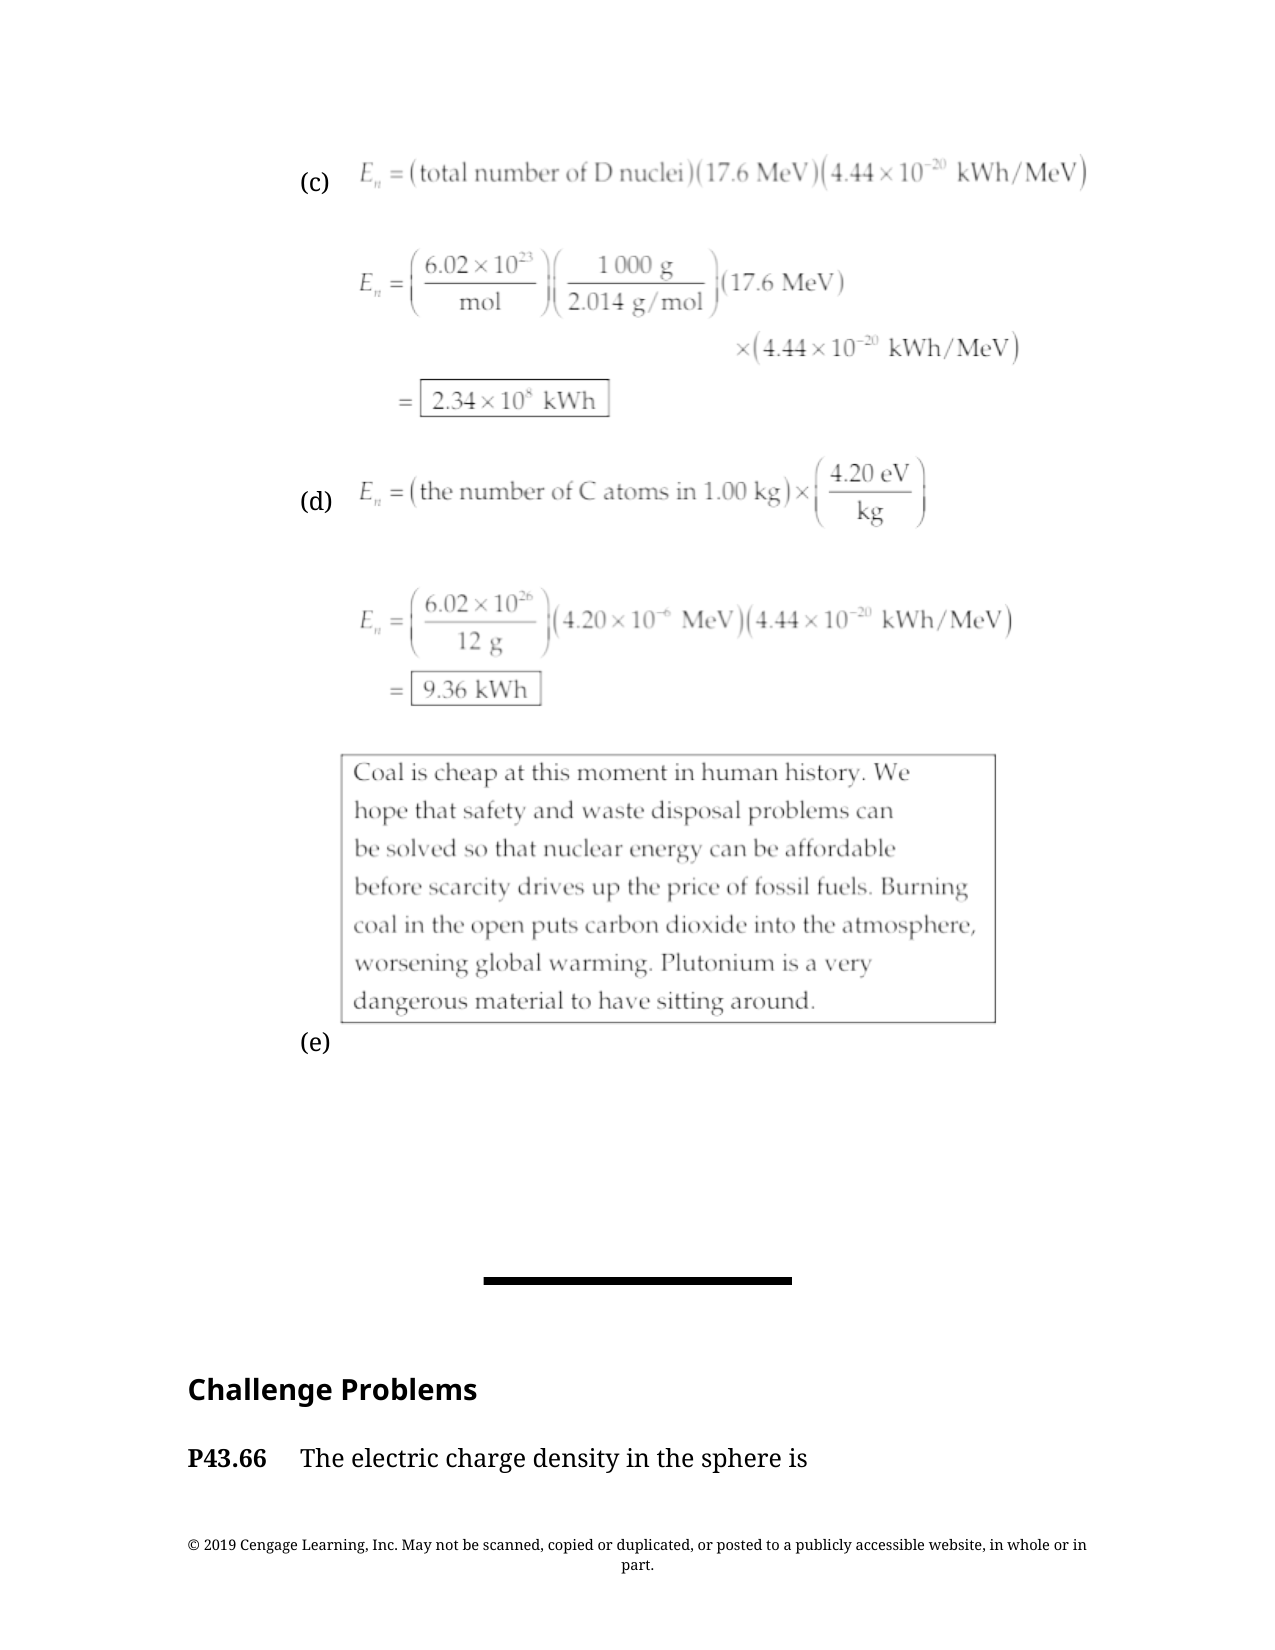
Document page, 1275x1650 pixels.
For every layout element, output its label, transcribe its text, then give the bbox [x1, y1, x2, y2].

text (c) [187, 150, 1087, 213]
text Challenge Problems [187, 1369, 1087, 1408]
text (e) [187, 749, 1087, 1183]
text P43.66 The electric charge density in the sphere is [187, 1441, 1087, 1475]
text (d) [187, 452, 1087, 551]
